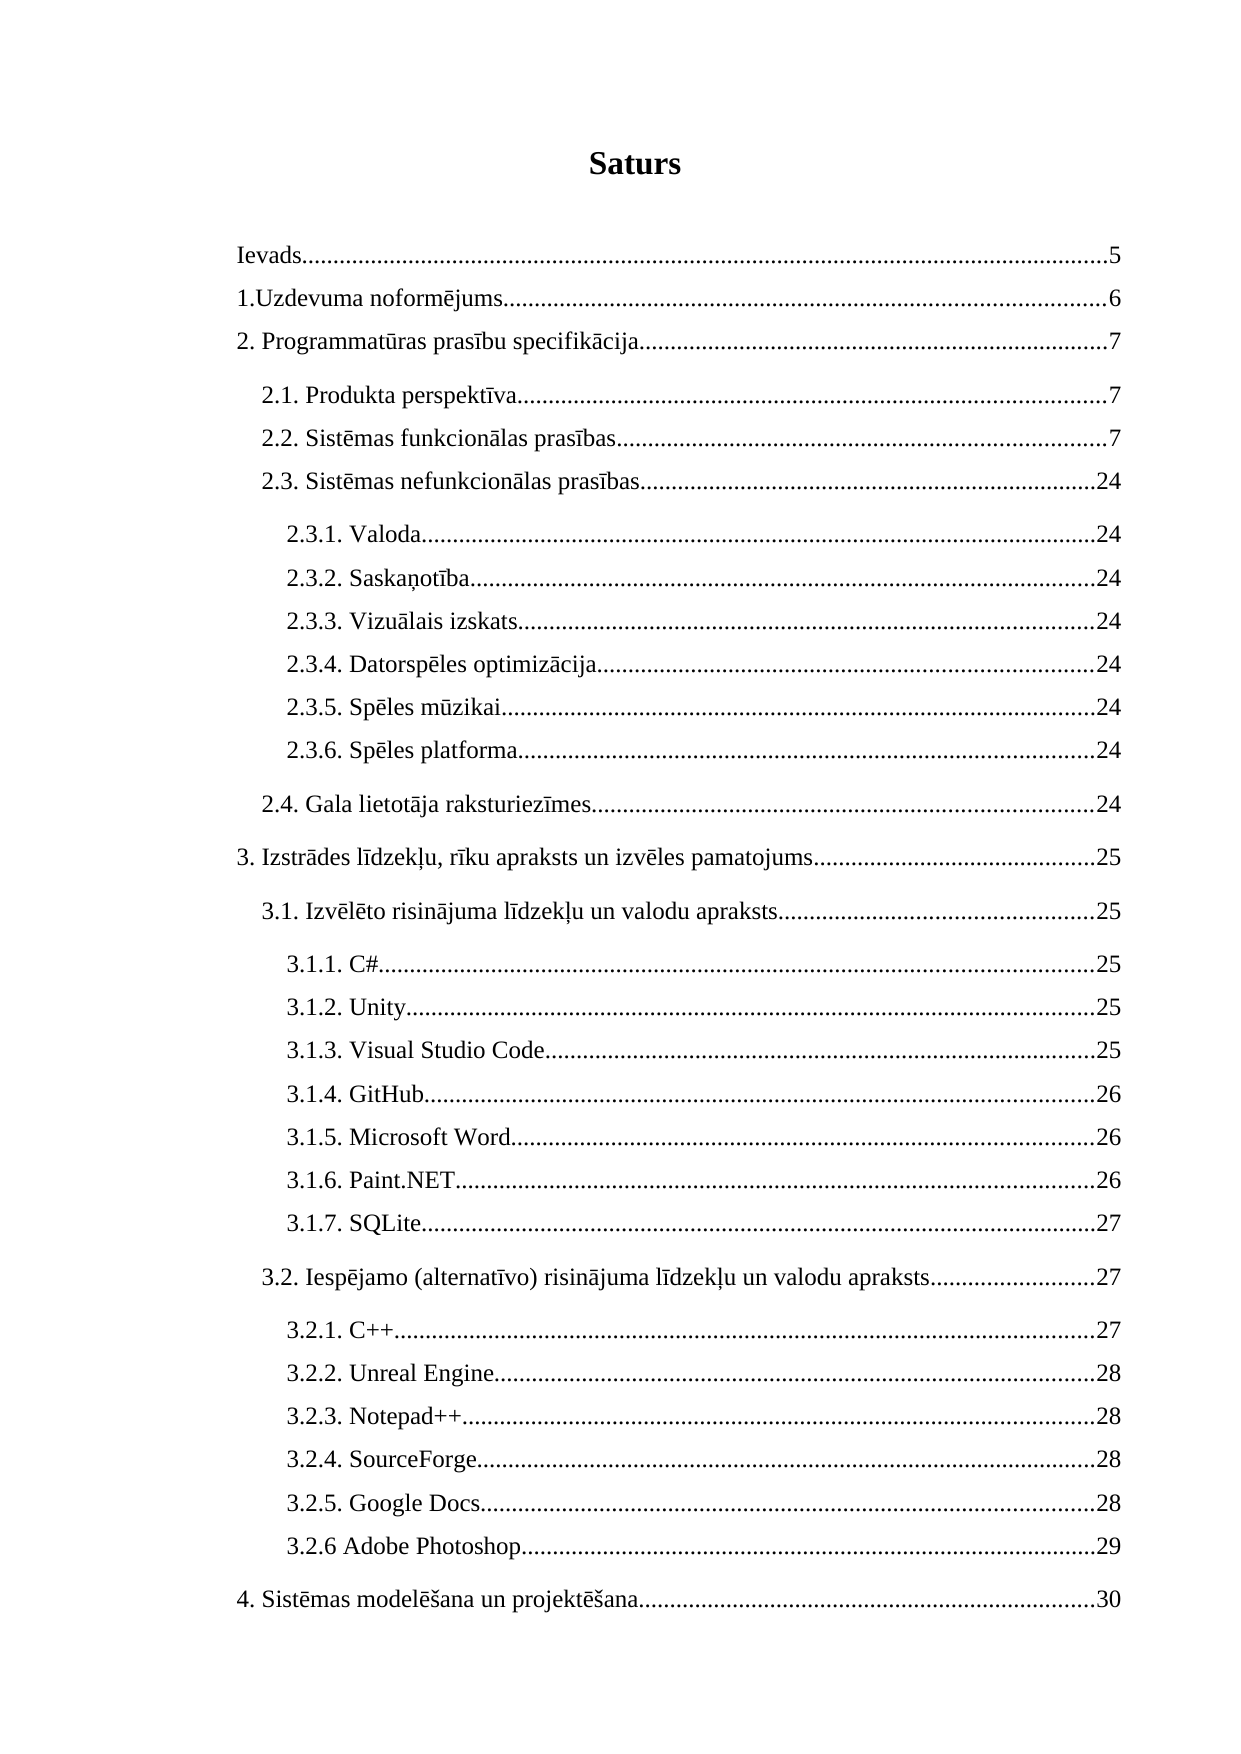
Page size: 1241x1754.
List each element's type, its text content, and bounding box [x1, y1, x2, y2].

text Saturs [148, 143, 1122, 181]
